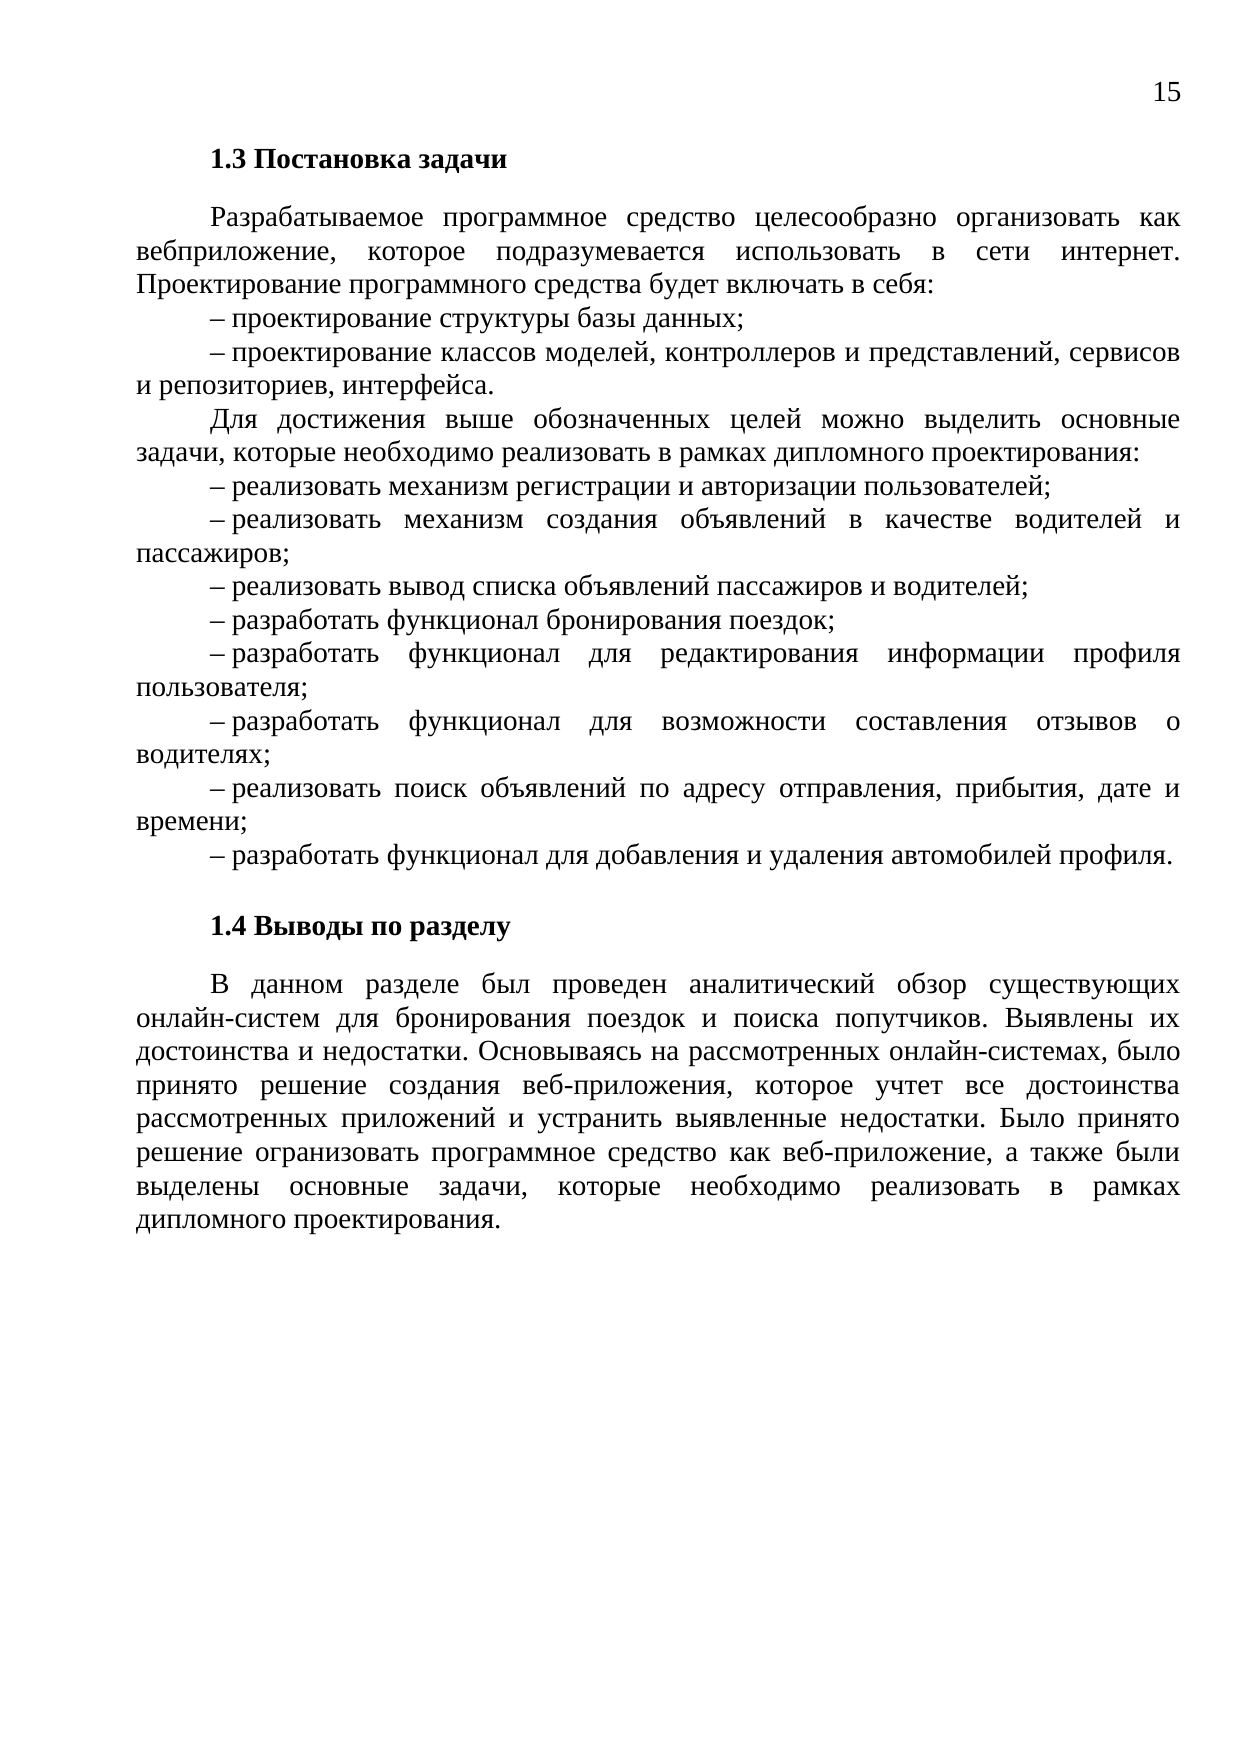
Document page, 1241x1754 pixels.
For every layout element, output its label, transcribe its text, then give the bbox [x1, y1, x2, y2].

list разработать функционал бронирования поездок; [136, 602, 1181, 636]
text Разрабатываемое программное средство целесообразно организовать как вебприложение, которое подразумевается использовать в сети интернет. Проектирование программного средства будет включать в себя: [136, 199, 1181, 300]
list разработать функционал для возможности составления отзывов о водителях; [136, 703, 1181, 770]
list реализовать поиск объявлений по адресу отправления, прибытия, дате и времени; [136, 770, 1181, 837]
list реализовать механизм создания объявлений в качестве водителей и пассажиров; [136, 501, 1181, 568]
subtitle 1.3 Постановка задачи [136, 141, 1181, 174]
subtitle 1.4 Выводы по разделу [136, 908, 1181, 941]
list проектирование классов моделей, контроллеров и представлений, сервисов и репозиториев, интерфейса. [136, 334, 1181, 401]
list реализовать вывод списка объявлений пассажиров и водителей; [136, 568, 1181, 602]
list реализовать механизм регистрации и авторизации пользователей; [136, 468, 1181, 501]
text В данном разделе был проведен аналитический обзор существующих онлайн-систем для бронирования поездок и поиска попутчиков. Выявлены их достоинства и недостатки. Основываясь на рассмотренных онлайн-системах, было принято решение создания веб-приложения, которое учтет все достоинства рассмотренных приложений и устранить выявленные недостатки. Было принято решение огранизовать программное средство как веб-приложение, а также были выделены основные задачи, которые необходимо реализовать в рамках дипломного проектирования. [136, 966, 1181, 1235]
list разработать функционал для добавления и удаления автомобилей профиля. [136, 837, 1181, 870]
text Для достижения выше обозначенных целей можно выделить основные задачи, которые необходимо реализовать в рамках дипломного проектирования: [136, 401, 1181, 468]
list проектирование структуры базы данных; [136, 300, 1181, 334]
list разработать функционал для редактирования информации профиля пользователя; [136, 636, 1181, 703]
